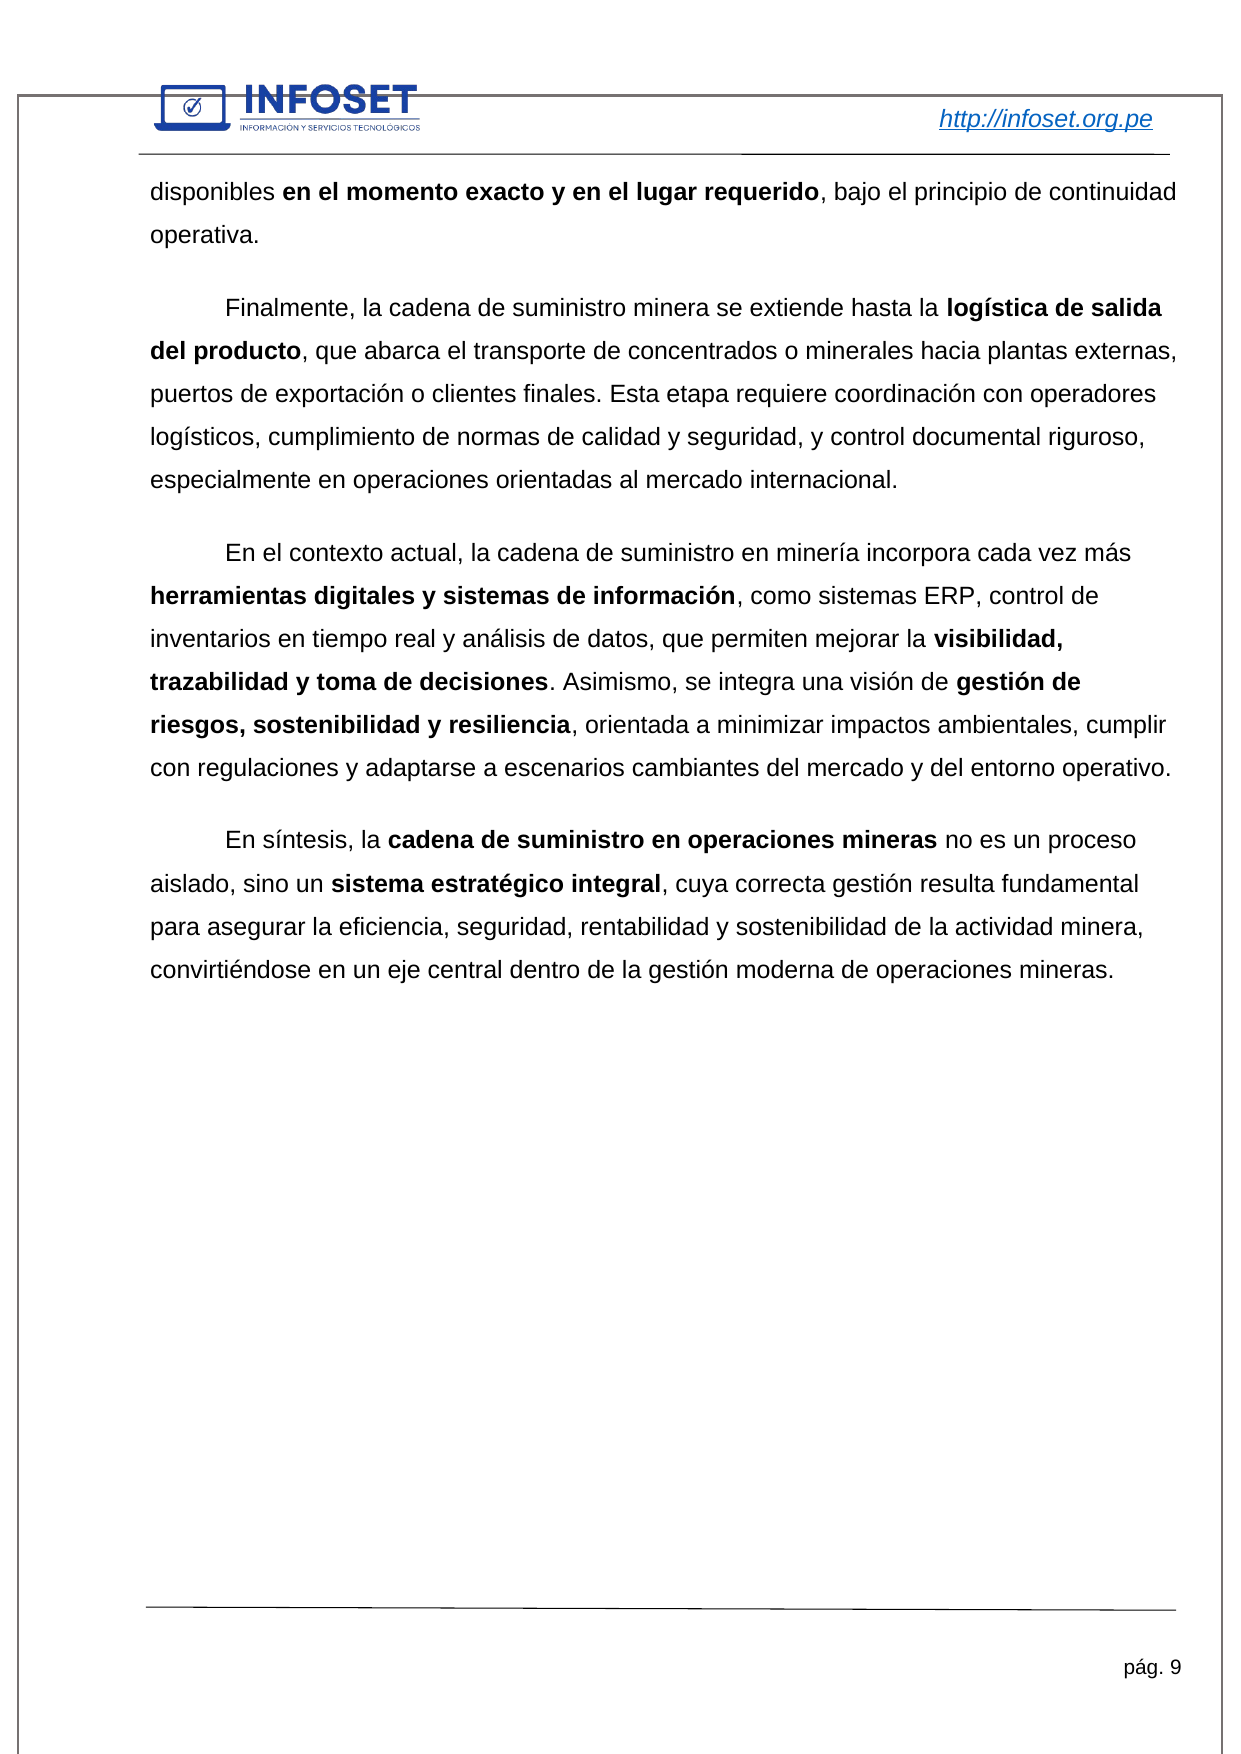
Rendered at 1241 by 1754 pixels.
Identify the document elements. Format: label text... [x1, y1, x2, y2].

text En síntesis, la cadena de suministro en operaciones mineras no es un proceso aislado, sino un sistema estratégico integral, cuya correcta gestión resulta fundamental para asegurar la eficiencia, seguridad, rentabilidad y sostenibilidad de la actividad minera, convirtiéndose en un eje central dentro de la gestión moderna de operaciones mineras. [150, 825, 1181, 983]
picture [150, 81, 423, 134]
text En el contexto actual, la cadena de suministro en minería incorpora cada vez más herramientas digitales y sistemas de información, como sistemas ERP, control de inventarios en tiempo real y análisis de datos, que permiten mejorar la visibilidad, trazabilidad y toma de decisiones. Asimismo, se integra una visión de gestión de riesgos, sostenibilidad y resiliencia, orientada a minimizar impactos ambientales, cumplir con regulaciones y adaptarse a escenarios cambiantes del mercado y del entorno operativo. [150, 537, 1181, 782]
text Finalmente, la cadena de suministro minera se extiende hasta la logística de salida del producto, que abarca el transporte de concentrados o minerales hacia plantas externas, puertos de exportación o clientes finales. Esta etapa requiere coordinación con operadores logísticos, cumplimiento de normas de calidad y seguridad, y control documental riguroso, especialmente en operaciones orientadas al mercado internacional. [150, 293, 1181, 494]
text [150, 177, 1181, 249]
